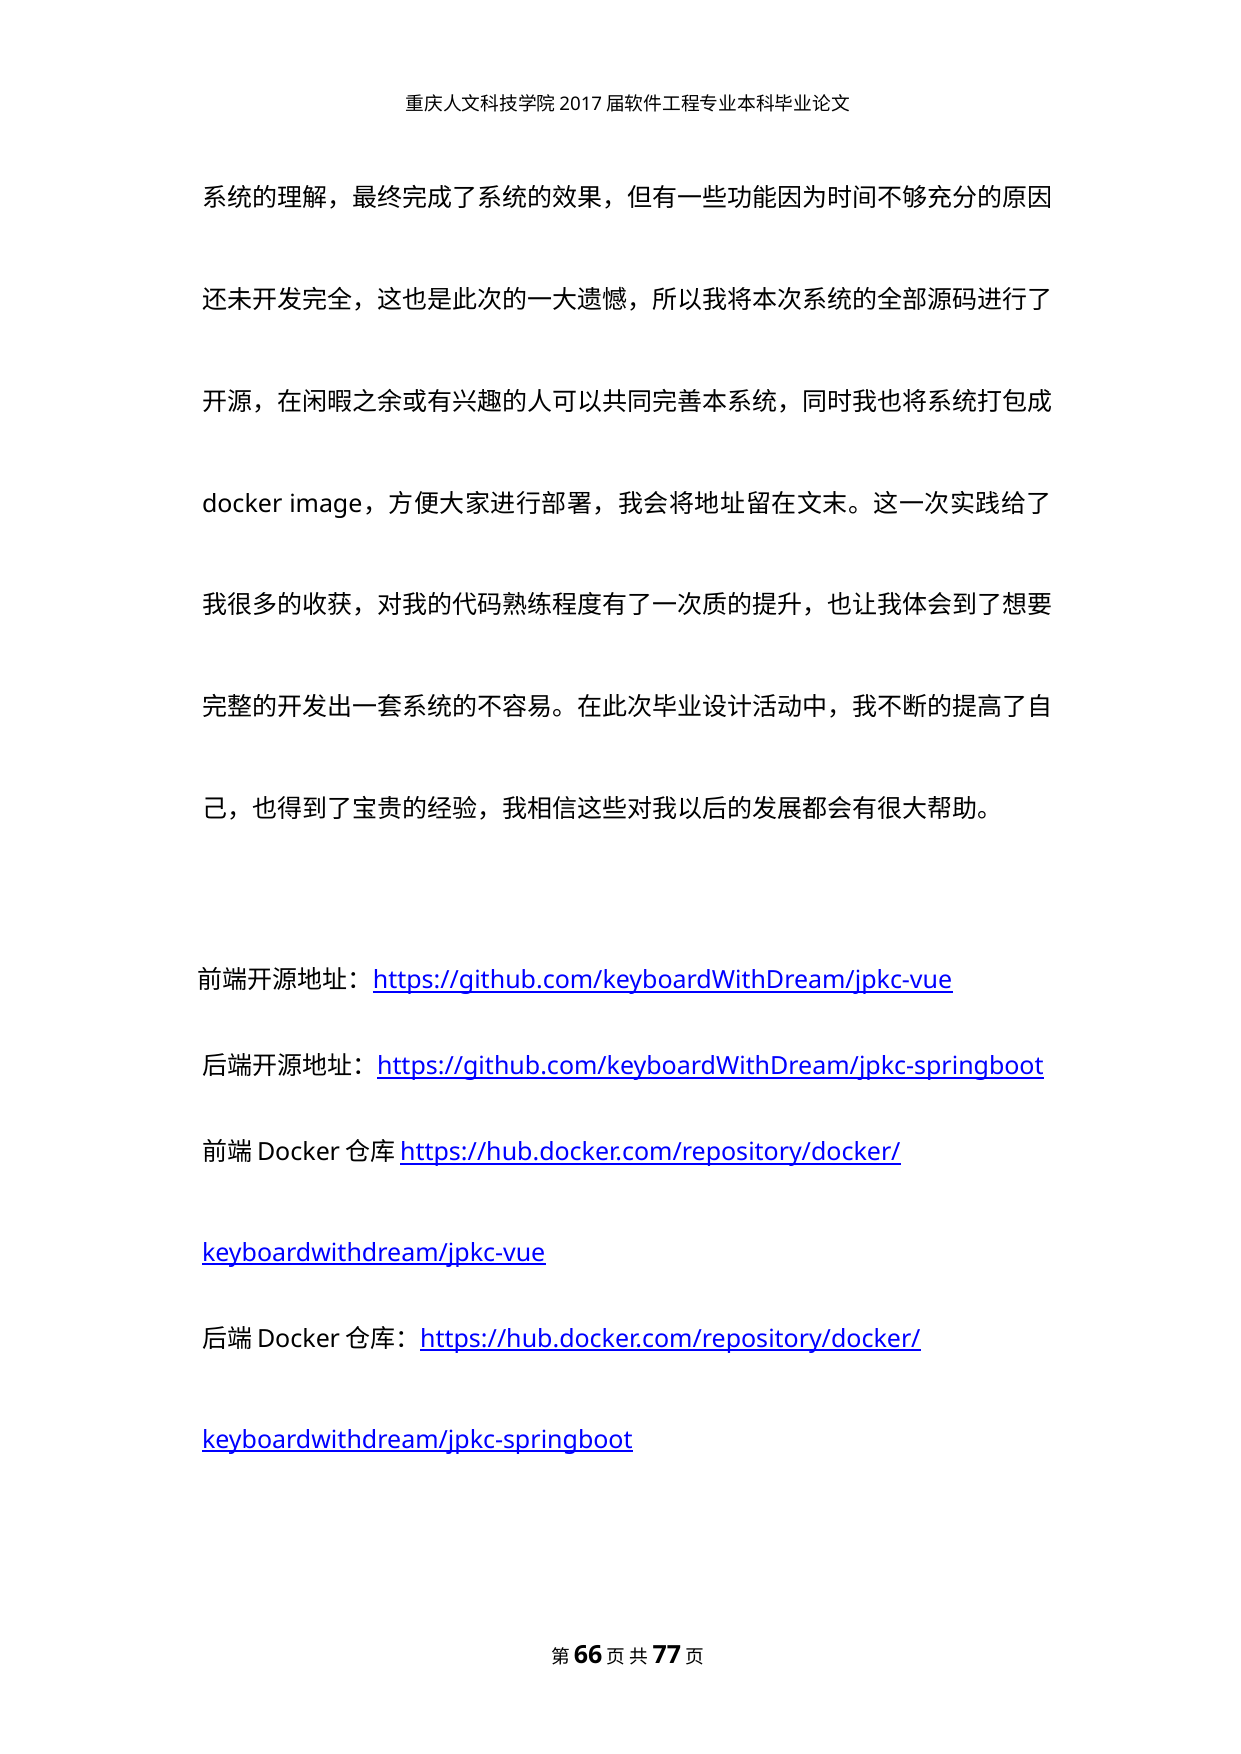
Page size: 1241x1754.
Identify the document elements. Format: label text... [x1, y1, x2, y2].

text 后端Docker仓库：https://hub.docker.com/repository/docker/keyboardwithdream/jpkc-springboot [202, 1303, 1053, 1472]
text 后端开源地址：https://github.com/keyboardWithDream/jpkc-springboot [202, 1030, 1053, 1098]
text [202, 162, 1053, 841]
text 前端开源地址：https://github.com/keyboardWithDream/jpkc-vue [173, 944, 1053, 1012]
text 前端Docker仓库https://hub.docker.com/repository/docker/keyboardwithdream/jpkc-vue [202, 1116, 1053, 1286]
